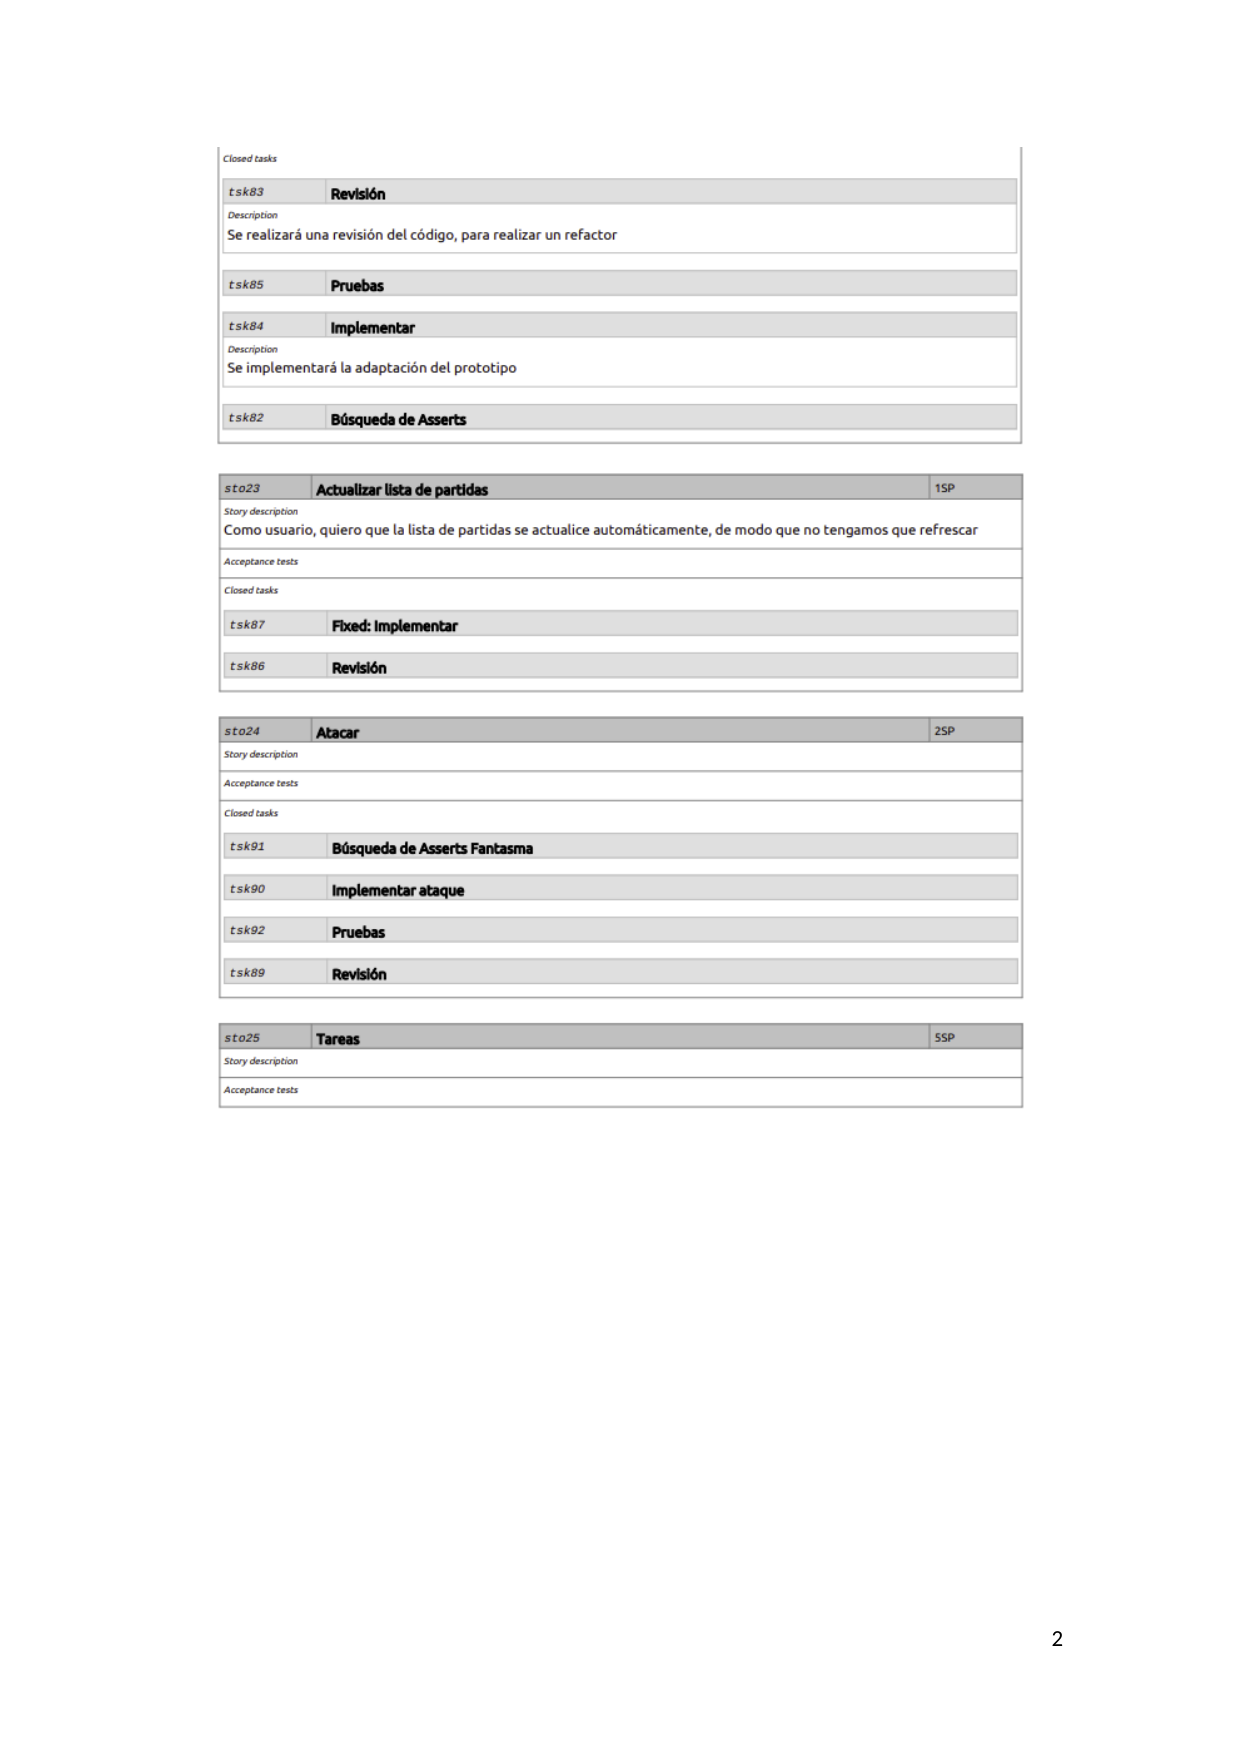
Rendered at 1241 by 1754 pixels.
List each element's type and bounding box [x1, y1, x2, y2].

picture [215, 147, 1025, 448]
picture [210, 466, 1031, 1117]
